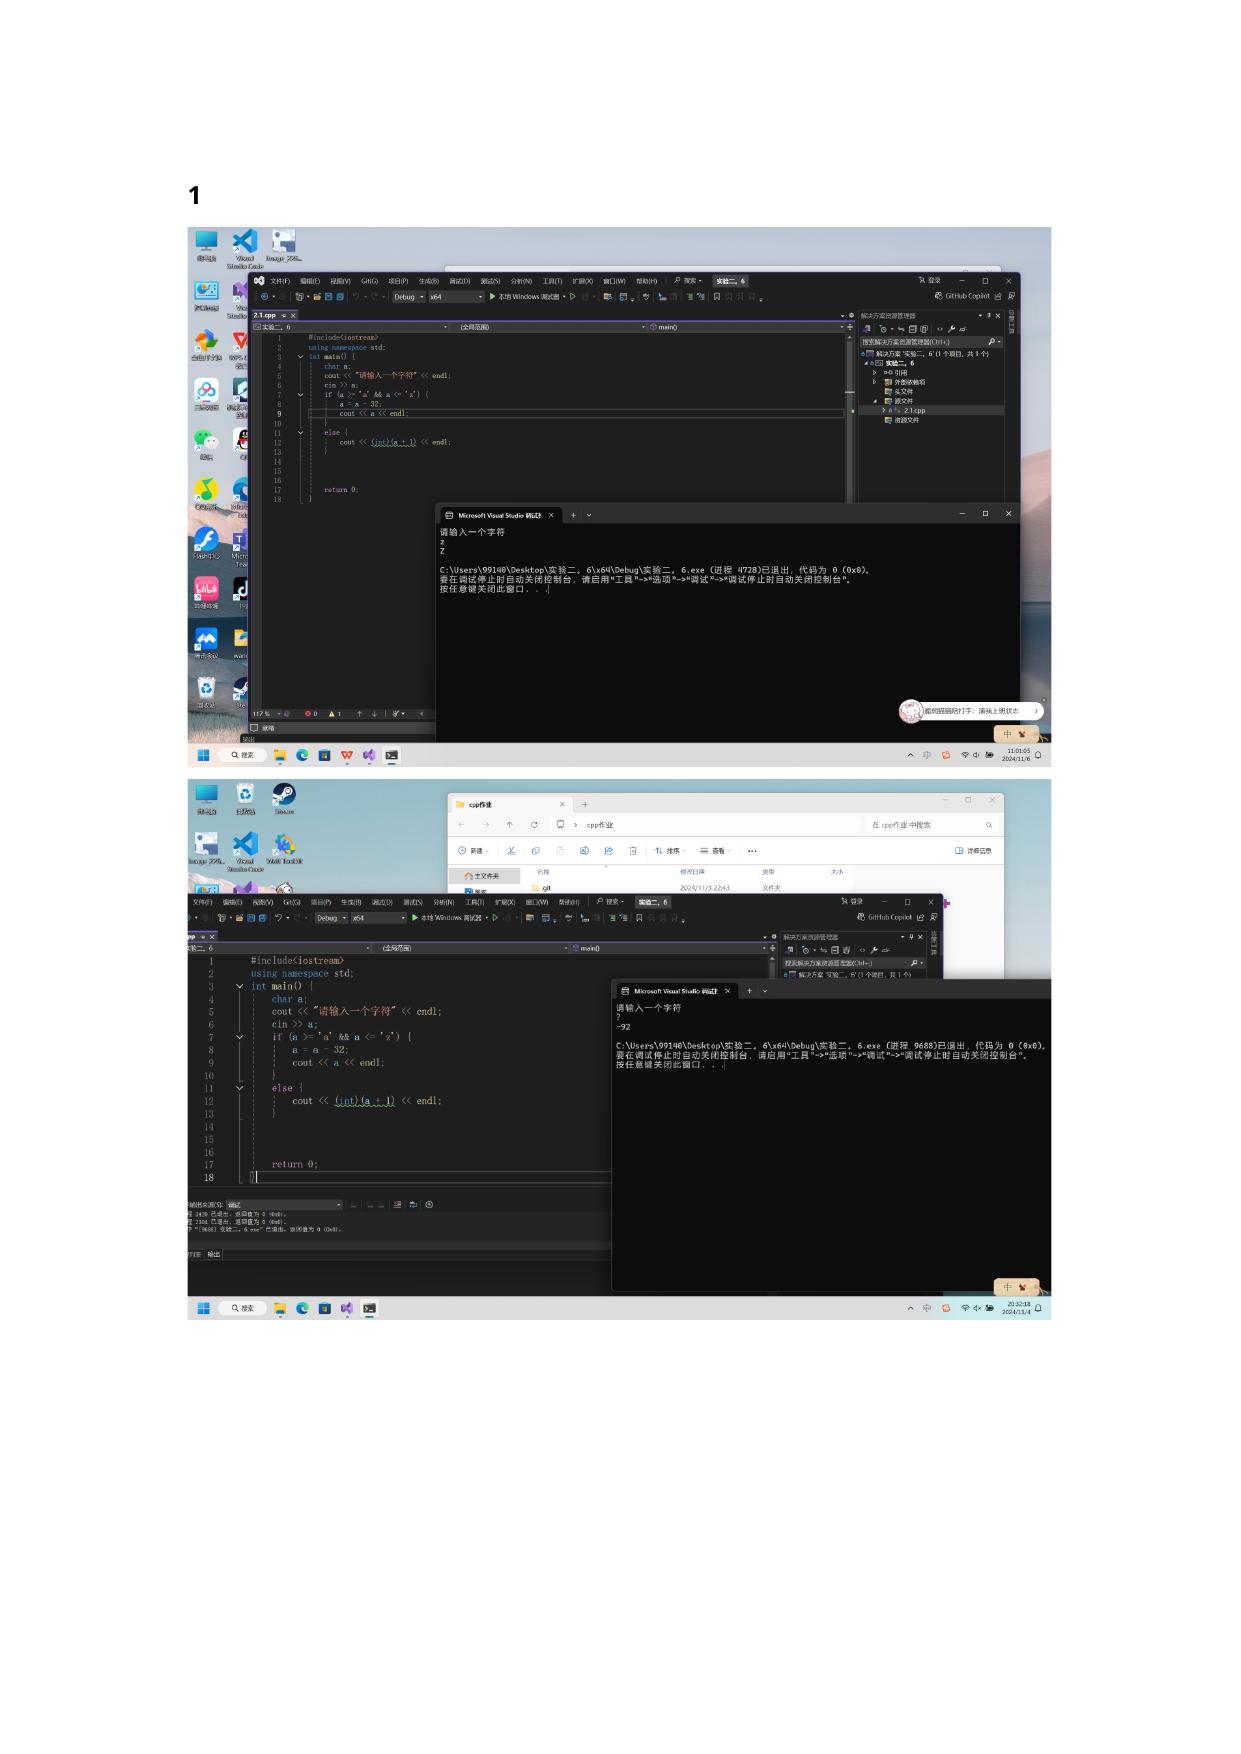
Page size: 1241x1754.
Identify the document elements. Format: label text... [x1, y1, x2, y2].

picture [187, 227, 1052, 767]
picture [187, 779, 1052, 1320]
